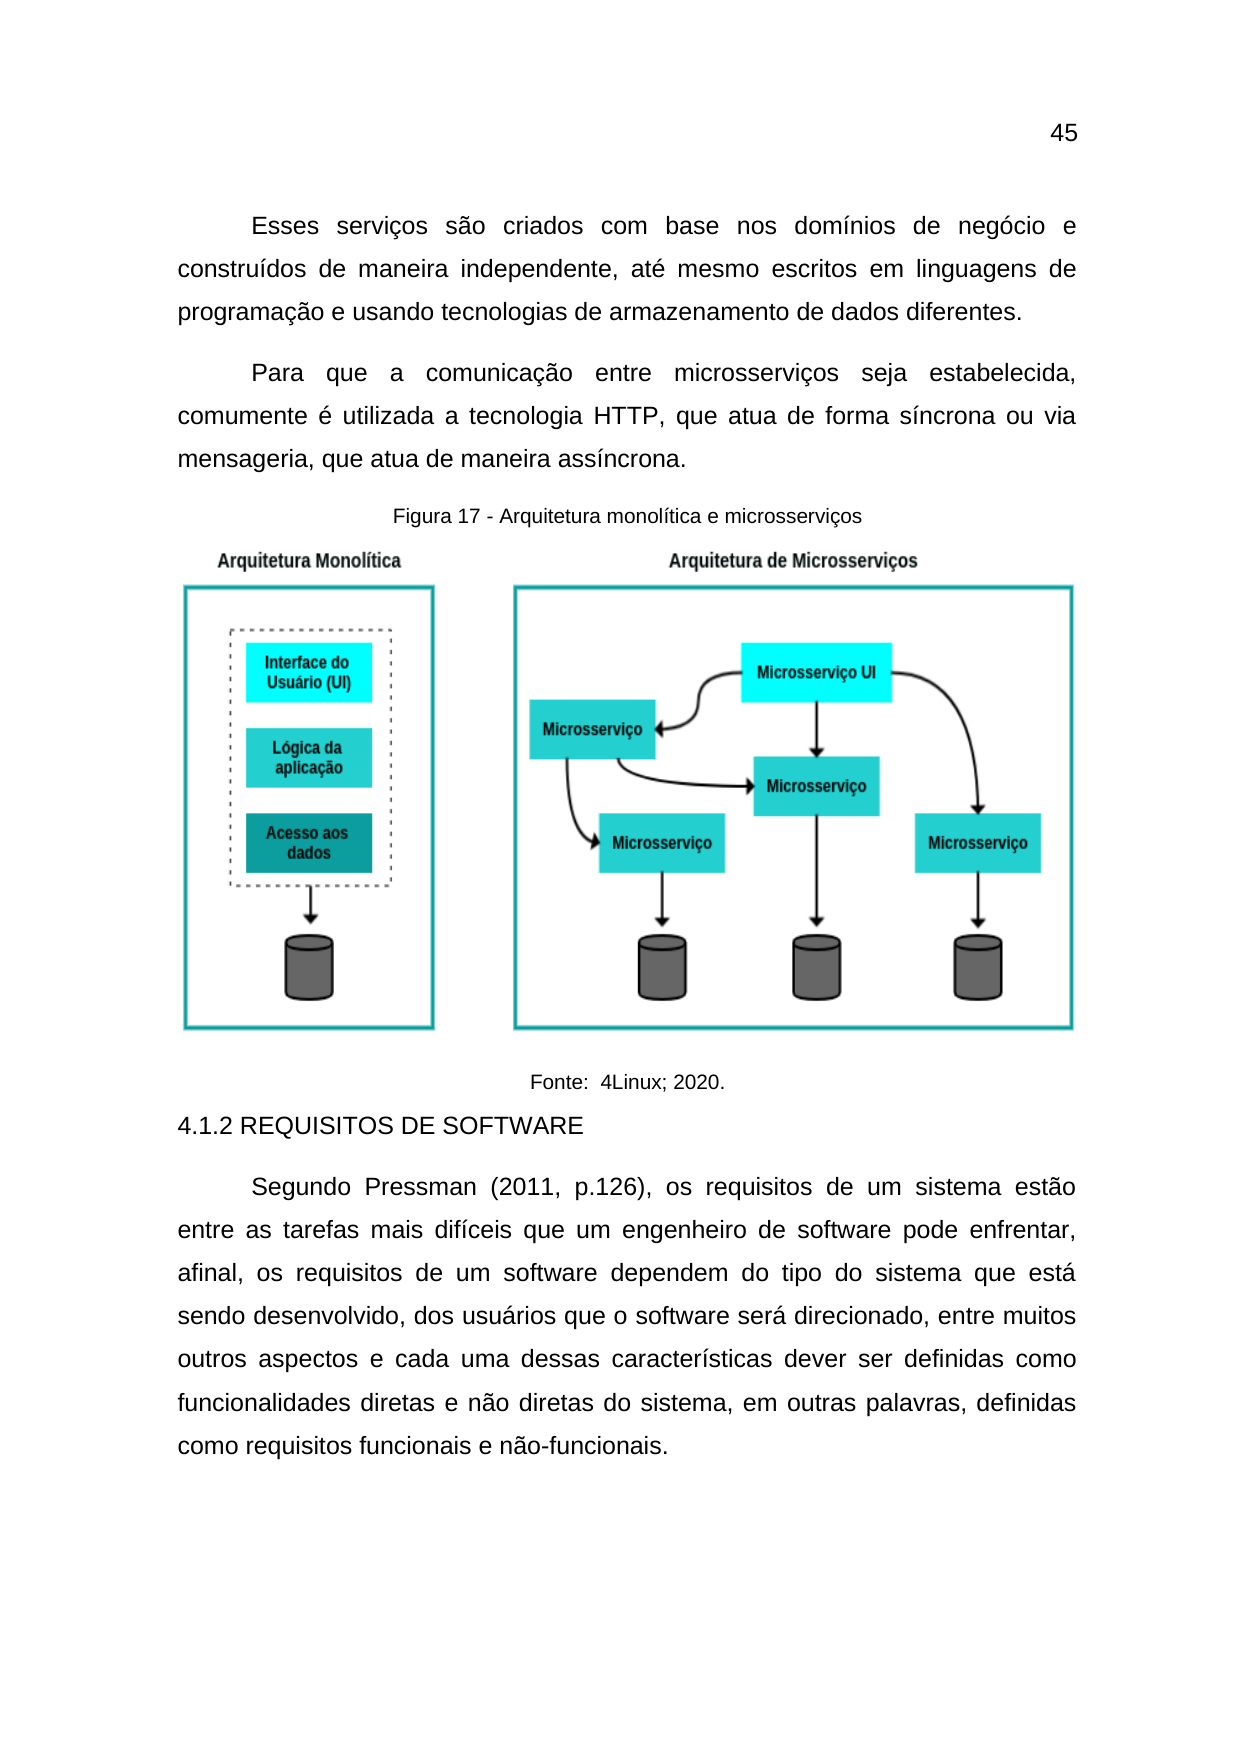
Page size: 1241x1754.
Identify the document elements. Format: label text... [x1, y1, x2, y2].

text Esses serviços são criados com base nos domínios de negócio e construídos de maneira independente, até mesmo escritos em linguagens de programação e usando tecnologias de armazenamento de dados diferentes. [177, 211, 1078, 326]
picture [177, 545, 1078, 1038]
text Segundo Pressman (2011, p.126), os requisitos de um sistema estão entre as tarefas mais difíceis que um engenheiro de software pode enfrentar, afinal, os requisitos de um software dependem do tipo do sistema que está sendo desenvolvido, dos usuários que o software será direcionado, entre muitos outros aspectos e cada uma dessas características dever ser definidas como funcionalidades diretas e não diretas do sistema, em outras palavras, definidas como requisitos funcionais e não-funcionais. [177, 1172, 1078, 1459]
text Fonte: 4Linux; 2020. [177, 1070, 1078, 1094]
text Para que a comunicação entre microsserviços seja estabelecida, comumente é utilizada a tecnologia HTTP, que atua de forma síncrona ou via mensageria, que atua de maneira assíncrona. [177, 357, 1078, 472]
subtitle 4.1.2 Requisitos de Software [177, 1111, 1078, 1140]
